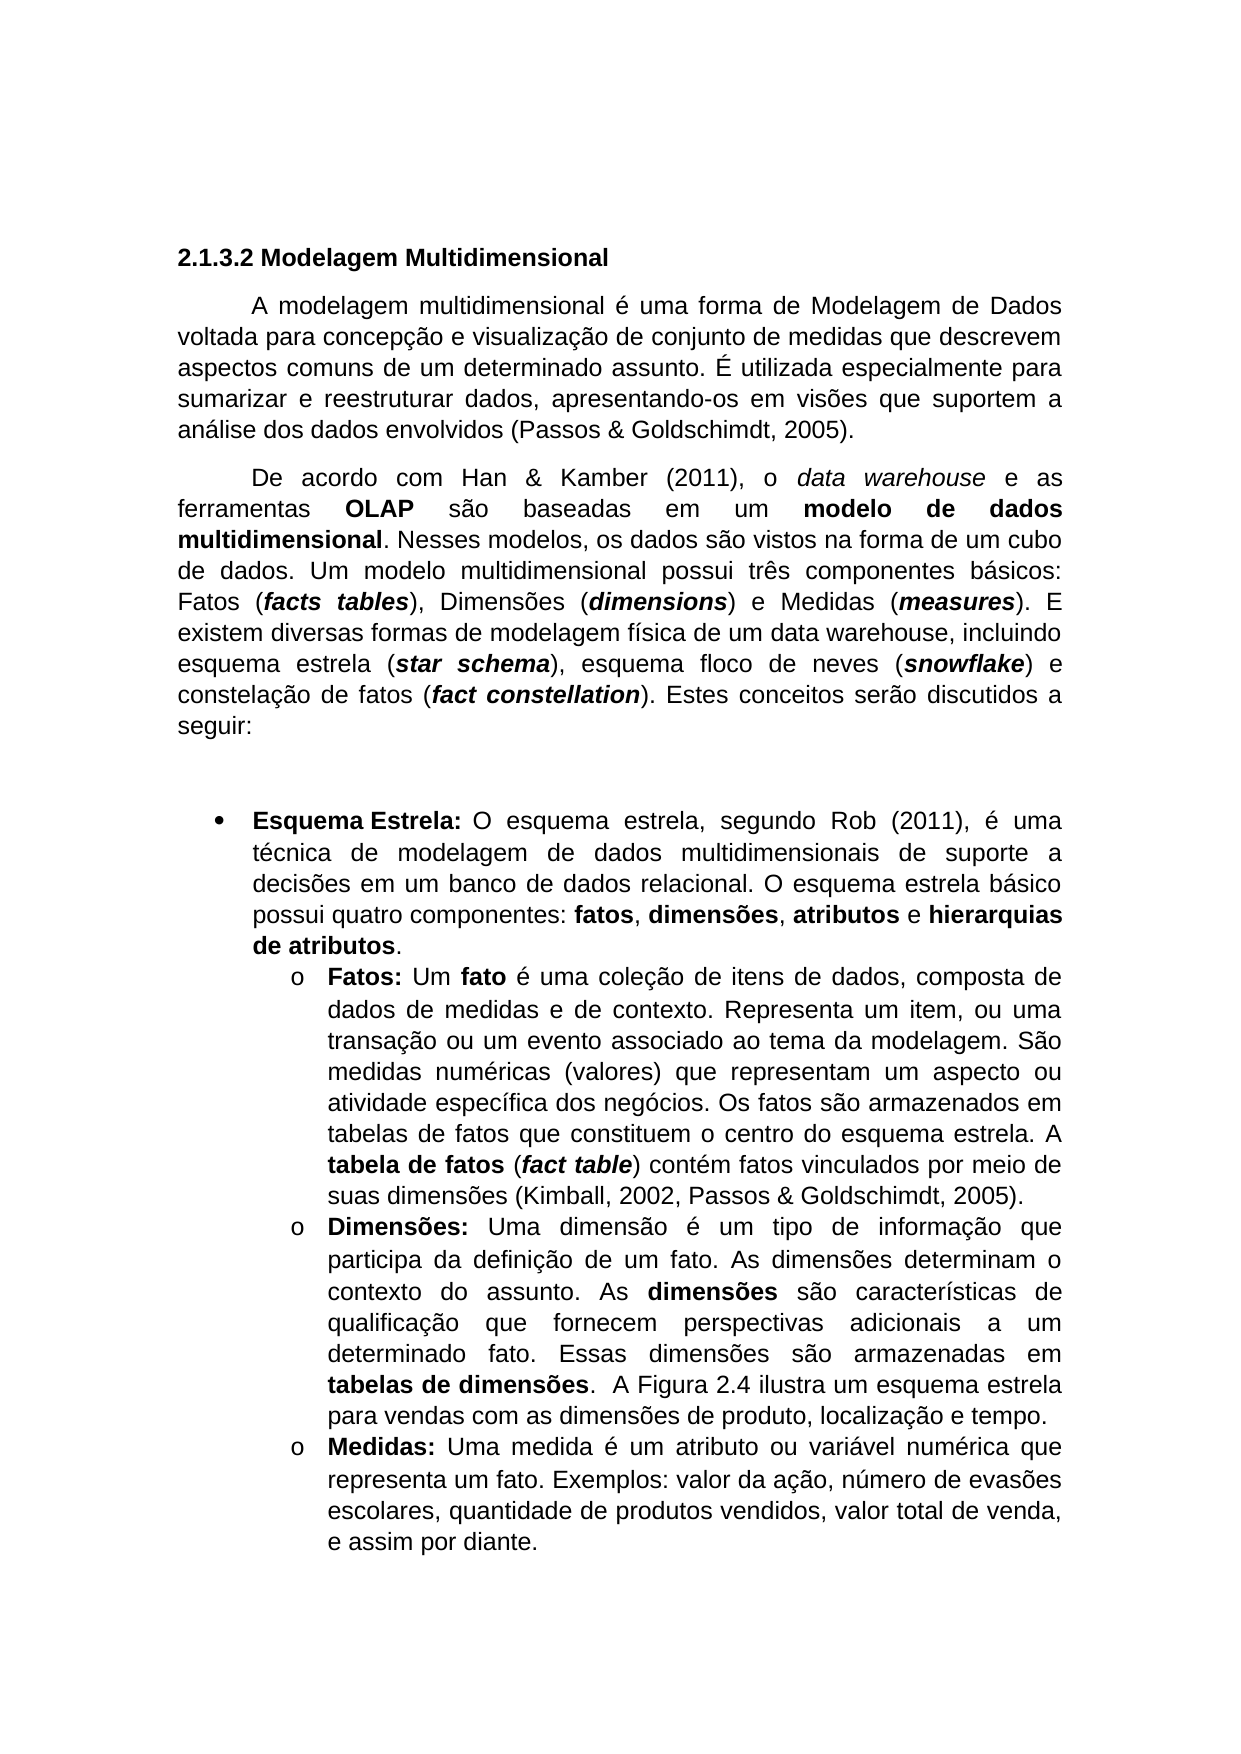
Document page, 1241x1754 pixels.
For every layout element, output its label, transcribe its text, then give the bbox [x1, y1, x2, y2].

list Dimensões: Uma dimensão é um tipo de informação que participa da definição de um fato. As dimensões determinam o contexto do assunto. As dimensões são características de qualificação que fornecem perspectivas adicionais a um determinado fato. Essas dimensões são armazenadas em tabelas de dimensões. A Figura 2.4 ilustra um esquema estrela para vendas com as dimensões de produto, localização e tempo. [290, 1212, 1063, 1429]
list Esquema Estrela: O esquema estrela, segundo Rob (2011), é uma técnica de modelagem de dados multidimensionais de suporte a decisões em um banco de dados relacional. O esquema estrela básico possui quatro componentes: fatos, dimensões, atributos e hierarquias de atributos. [215, 806, 1063, 959]
text 2.1.3.2 Modelagem Multidimensional [177, 243, 1063, 272]
list Fatos: Um fato é uma coleção de itens de dados, composta de dados de medidas e de contexto. Representa um item, ou uma transação ou um evento associado ao tema da modelagem. São medidas numéricas (valores) que representam um aspecto ou atividade específica dos negócios. Os fatos são armazenados em tabelas de fatos que constituem o centro do esquema estrela. A tabela de fatos (fact table) contém fatos vinculados por meio de suas dimensões (Kimball, 2002, Passos & Goldschimdt, 2005). [290, 962, 1063, 1210]
text De acordo com Han & Kamber (2011), o data warehouse e as ferramentas OLAP são baseadas em um modelo de dados multidimensional. Nesses modelos, os dados são vistos na forma de um cubo de dados. Um modelo multidimensional possui três componentes básicos: Fatos (facts tables), Dimensões (dimensions) e Medidas (measures). E existem diversas formas de modelagem física de um data warehouse, incluindo esquema estrela (star schema), esquema floco de neves (snowflake) e constelação de fatos (fact constellation). Estes conceitos serão discutidos a seguir: [177, 463, 1063, 740]
text A modelagem multidimensional é uma forma de Modelagem de Dados voltada para concepção e visualização de conjunto de medidas que descrevem aspectos comuns de um determinado assunto. É utilizada especialmente para sumarizar e reestruturar dados, apresentando-os em visões que suportem a análise dos dados envolvidos (Passos & Goldschimdt, 2005). [177, 291, 1063, 444]
list Medidas: Uma medida é um atributo ou variável numérica que representa um fato. Exemplos: valor da ação, número de evasões escolares, quantidade de produtos vendidos, valor total de venda, e assim por diante. [290, 1432, 1063, 1556]
